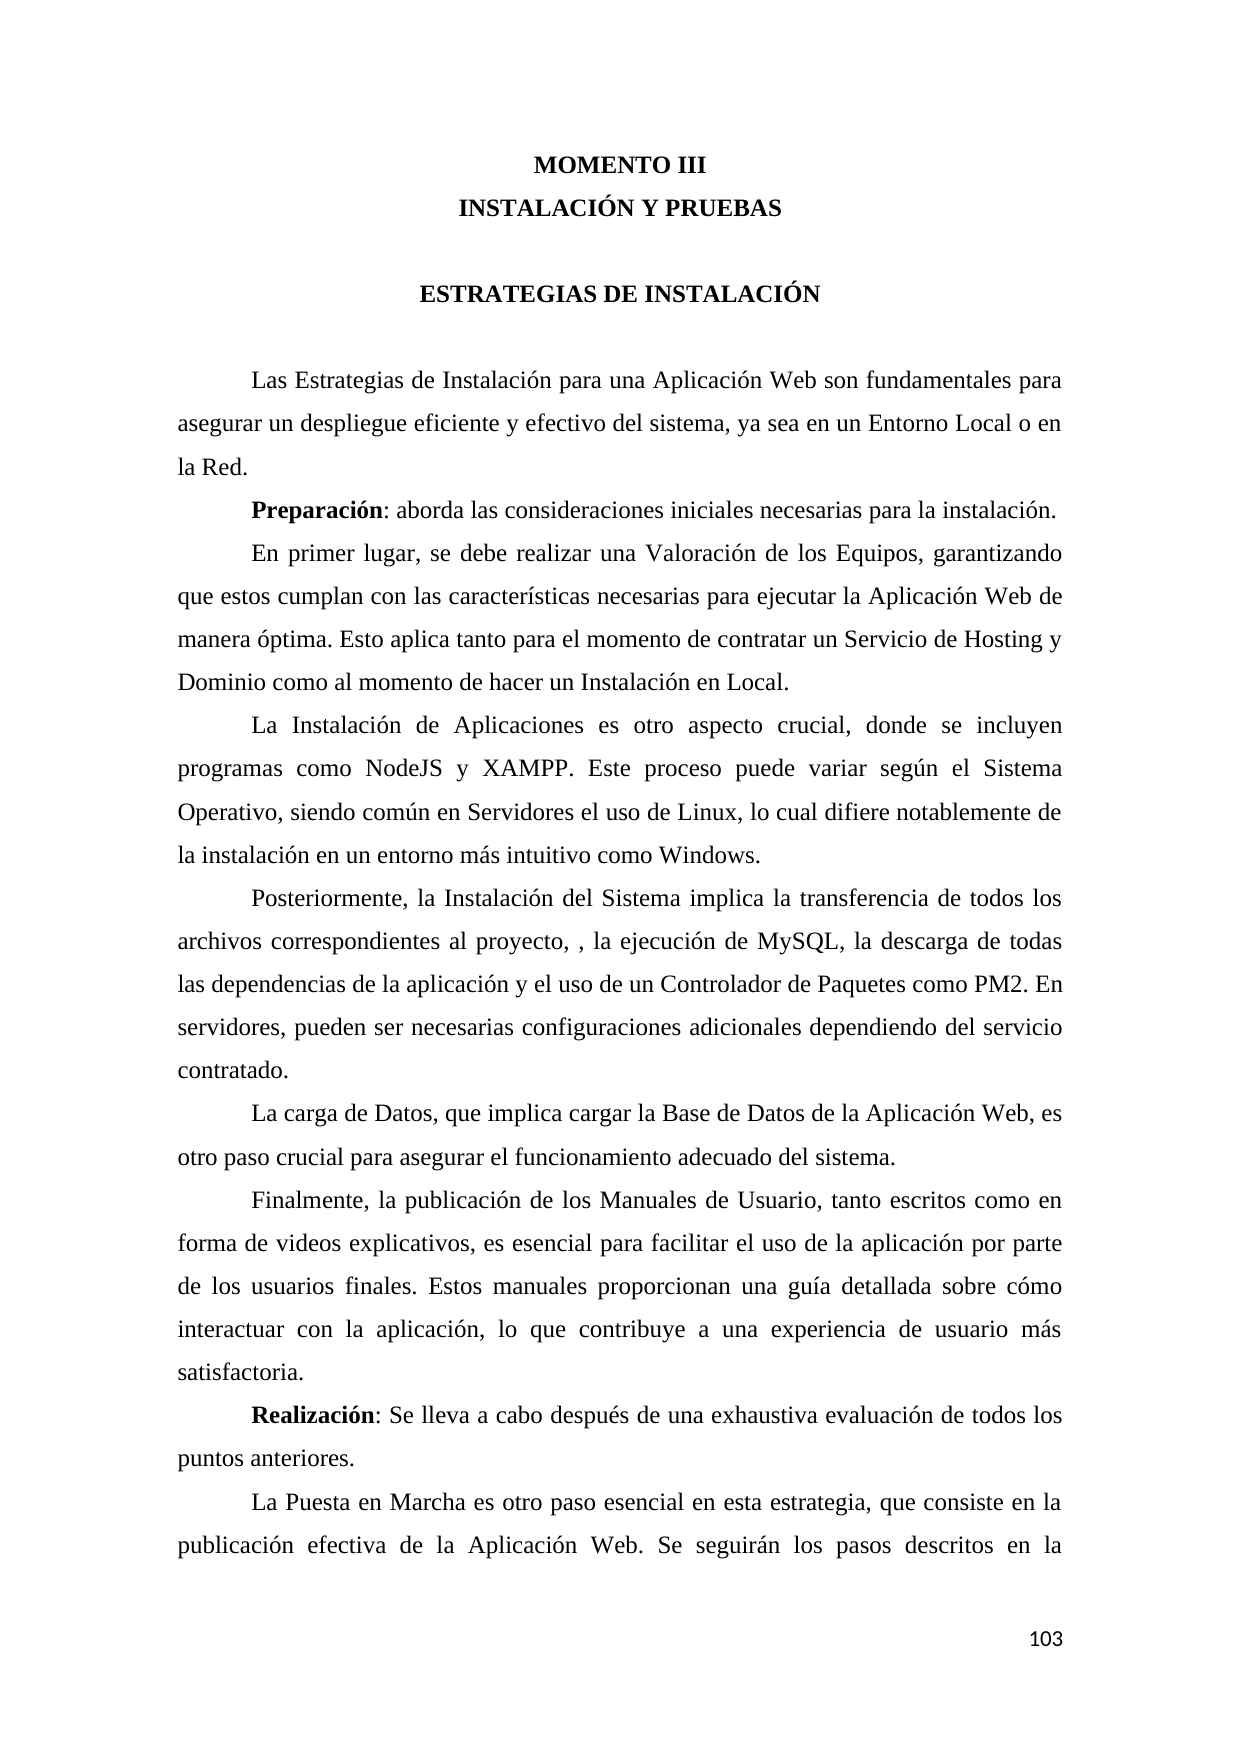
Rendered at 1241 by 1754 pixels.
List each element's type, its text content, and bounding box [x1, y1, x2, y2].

text Realización: Se lleva a cabo después de una exhaustiva evaluación de todos los puntos anteriores. [177, 1400, 1063, 1472]
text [177, 1487, 1063, 1558]
text La carga de Datos, que implica cargar la Base de Datos de la Aplicación Web, es otro paso crucial para asegurar el funcionamiento adecuado del sistema. [177, 1098, 1063, 1170]
text Preparación: aborda las consideraciones iniciales necesarias para la instalación. [177, 495, 1063, 523]
text En primer lugar, se debe realizar una Valoración de los Equipos, garantizando que estos cumplan con las características necesarias para ejecutar la Aplicación Web de manera óptima. Esto aplica tanto para el momento de contratar un Servicio de Hosting y Dominio como al momento de hacer un Instalación en Local. [177, 538, 1063, 696]
text Finalmente, la publicación de los Manuales de Usuario, tanto escritos como en forma de videos explicativos, es esencial para facilitar el uso de la aplicación por parte de los usuarios finales. Estos manuales proporcionan una guía detallada sobre cómo interactuar con la aplicación, lo que contribuye a una experiencia de usuario más satisfactoria. [177, 1185, 1063, 1386]
text Posteriormente, la Instalación del Sistema implica la transferencia de todos los archivos correspondientes al proyecto, , la ejecución de MySQL, la descarga de todas las dependencias de la aplicación y el uso de un Controlador de Paquetes como PM2. En servidores, pueden ser necesarias configuraciones adicionales dependiendo del servicio contratado. [177, 883, 1063, 1084]
text La Instalación de Aplicaciones es otro aspecto crucial, donde se incluyen programas como NodeJS y XAMPP. Este proceso puede variar según el Sistema Operativo, siendo común en Servidores el uso de Linux, lo cual difiere notablemente de la instalación en un entorno más intuitivo como Windows. [177, 710, 1063, 868]
text Las Estrategias de Instalación para una Aplicación Web son fundamentales para asegurar un despliegue eficiente y efectivo del sistema, ya sea en un Entorno Local o en la Red. [177, 365, 1063, 480]
text INSTALACIÓN Y PRUEBAS [177, 193, 1063, 222]
text MOMENTO III [177, 150, 1063, 178]
subtitle ESTRATEGIAS DE INSTALACIÓN [177, 279, 1063, 308]
